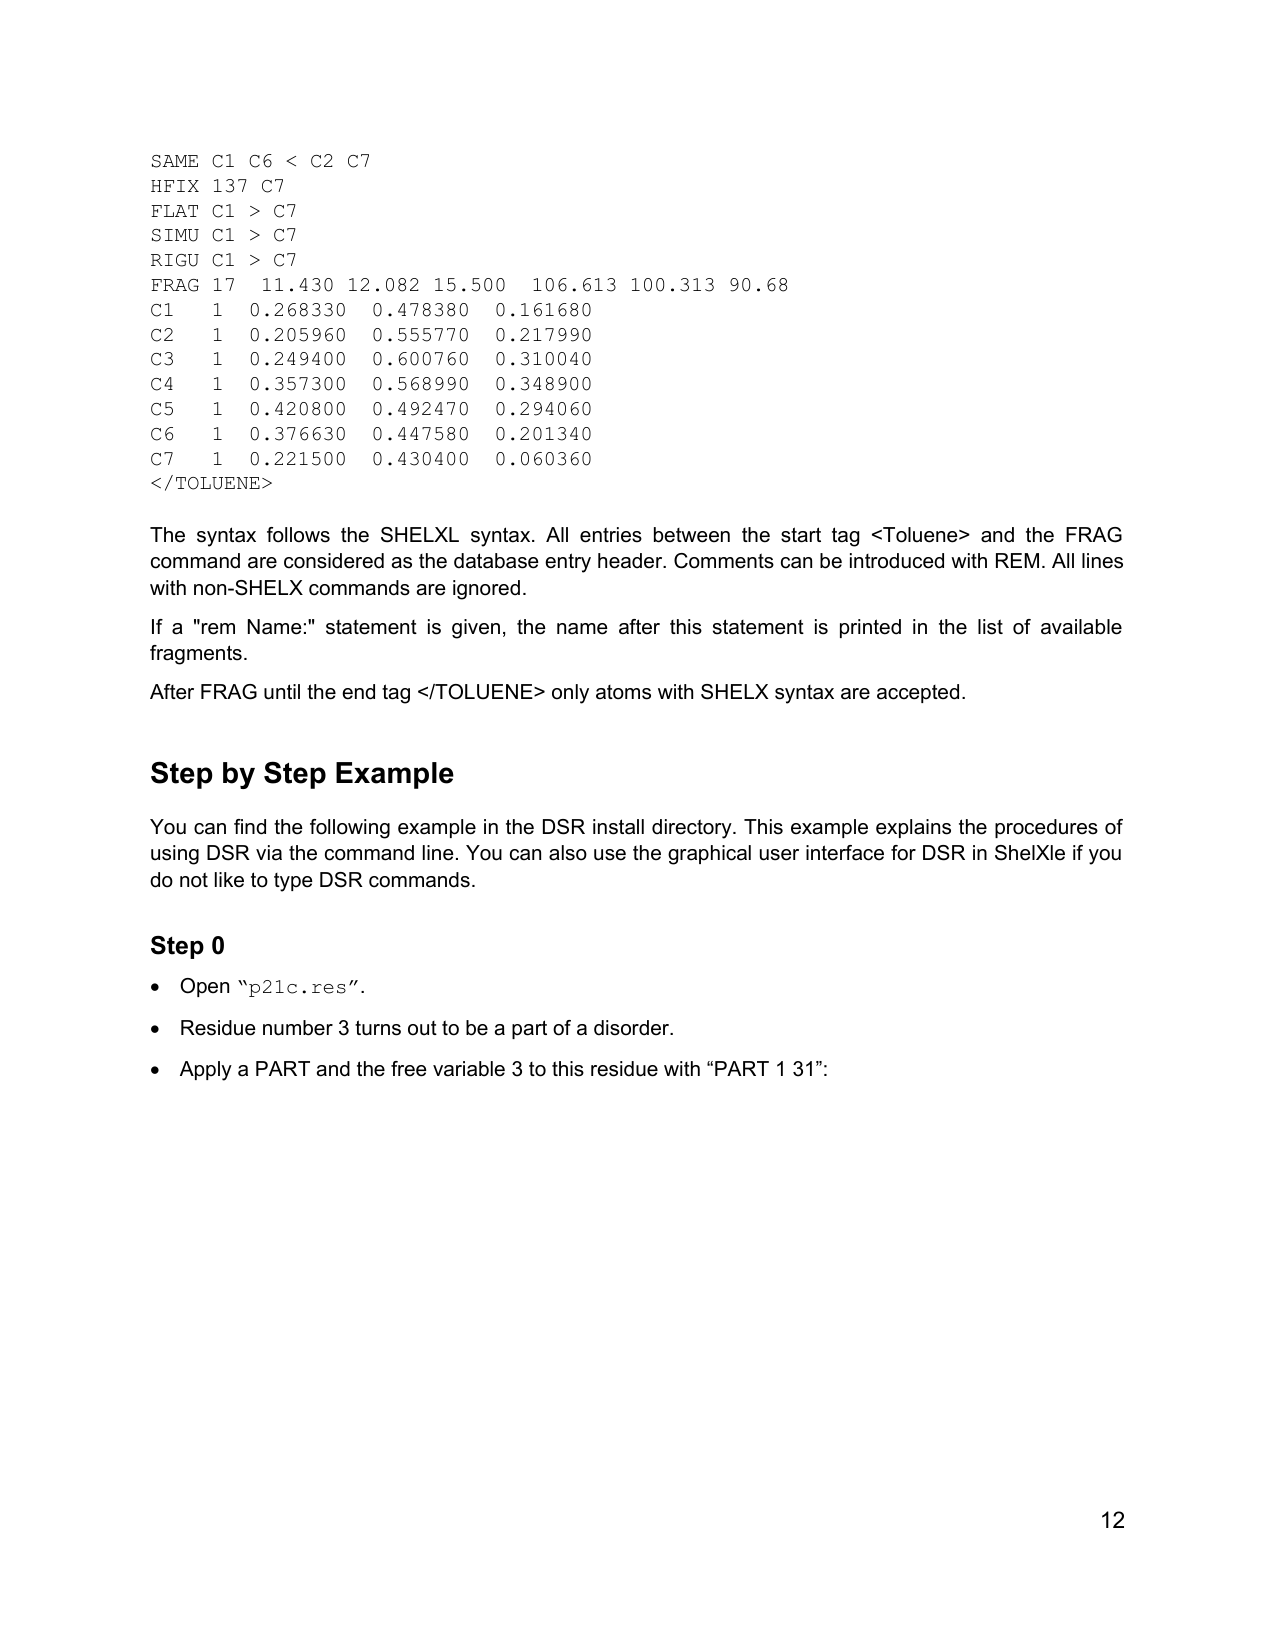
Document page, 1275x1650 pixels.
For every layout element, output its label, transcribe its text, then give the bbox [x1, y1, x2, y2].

text </TOLUENE> [150, 472, 1125, 496]
text SAME C1 C6 < C2 C7 [150, 150, 1125, 174]
text You can find the following example in the DSR install directory. This example explains the procedures of using DSR via the command line. You can also use the graphical user interface for DSR in ShelXle if you do not like to type DSR commands. [150, 815, 1125, 891]
text FLAT C1 > C7 [150, 199, 1125, 223]
text HFIX 137 C7 [150, 175, 1125, 198]
text If a "rem Name:" statement is given, the name after this statement is printed in the list of available fragments. [150, 614, 1125, 665]
text C5 1 0.420800 0.492470 0.294060 [150, 398, 1125, 422]
text C1 1 0.268330 0.478380 0.161680 [150, 299, 1125, 322]
text After FRAG until the end tag </TOLUENE> only atoms with SHELX syntax are accepted. [150, 680, 1125, 704]
text FRAG 17 11.430 12.082 15.500 106.613 100.313 90.68 [150, 274, 1125, 298]
text The syntax follows the SHELXL syntax. All entries between the start tag <Toluene> and the FRAG command are considered as the database entry header. Comments can be introduced with REM. All lines with non-SHELX commands are ignored. [150, 523, 1125, 600]
text Open “p21c.res”. [150, 972, 1125, 1000]
text Step by Step Example [150, 756, 1125, 790]
text C2 1 0.205960 0.555770 0.217990 [150, 323, 1125, 347]
text C7 1 0.221500 0.430400 0.060360 [150, 447, 1125, 471]
text RIGU C1 > C7 [150, 249, 1125, 273]
text C6 1 0.376630 0.447580 0.201340 [150, 423, 1125, 446]
text C3 1 0.249400 0.600760 0.310040 [150, 348, 1125, 372]
text SIMU C1 > C7 [150, 224, 1125, 248]
text Residue number 3 turns out to be a part of a disorder. [150, 1015, 1125, 1040]
text Apply a PART and the free variable 3 to this residue with “PART 1 31”: [150, 1055, 1125, 1081]
text Step 0 [150, 931, 1125, 960]
text C4 1 0.357300 0.568990 0.348900 [150, 373, 1125, 397]
